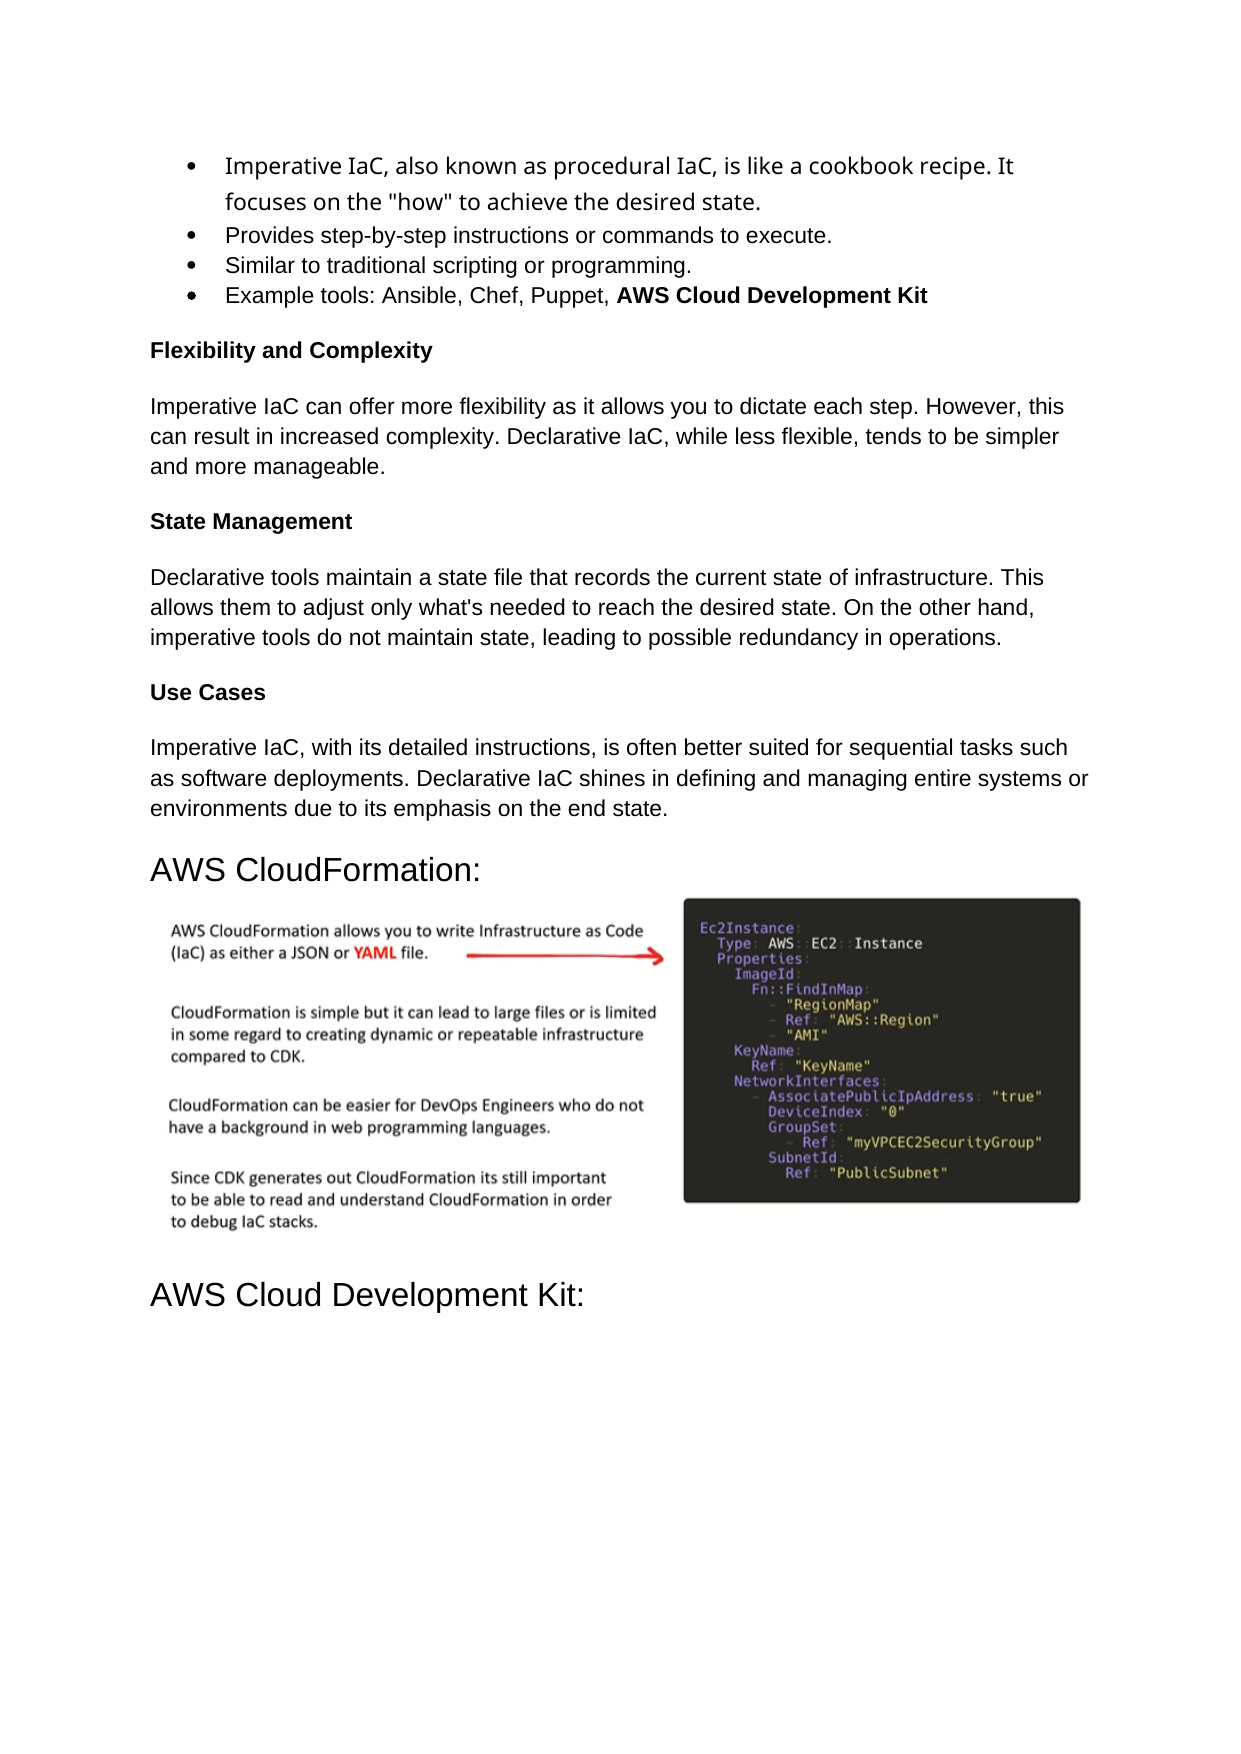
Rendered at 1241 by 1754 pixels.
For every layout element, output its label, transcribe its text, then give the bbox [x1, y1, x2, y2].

list Provides step-by-step instructions or commands to execute. [187, 222, 1090, 248]
text Use Cases [150, 679, 1090, 706]
list Similar to traditional scripting or programming. [187, 252, 1090, 278]
text Imperative IaC can offer more flexibility as it allows you to dictate each step. However, this can result in increased complexity. Declarative IaC, while less flexible, tends to be simpler and more manageable. [150, 393, 1090, 479]
text Declarative tools maintain a state file that records the current state of infrastructure. This allows them to adjust only what's needed to reach the desired state. On the other hand, imperative tools do not maintain state, leading to possible redundancy in operations. [150, 563, 1090, 650]
text AWS CloudFormation: [150, 850, 1090, 888]
text AWS Cloud Development Kit: [150, 1275, 1090, 1313]
list Example tools: Ansible, Chef, Puppet, AWS Cloud Development Kit [187, 282, 1090, 309]
text Imperative IaC, with its detailed instructions, is often better suited for sequential tasks such as software deployments. Declarative IaC shines in defining and managing entire systems or environments due to its emphasis on the end state. [150, 734, 1090, 821]
list Imperative IaC, also known as procedural IaC, is like a cookbook recipe. It focuses on the "how" to achieve the desired state. [187, 150, 1090, 217]
text State Management [150, 508, 1090, 535]
text Flexibility and Complexity [150, 337, 1090, 364]
picture [150, 894, 1091, 1272]
